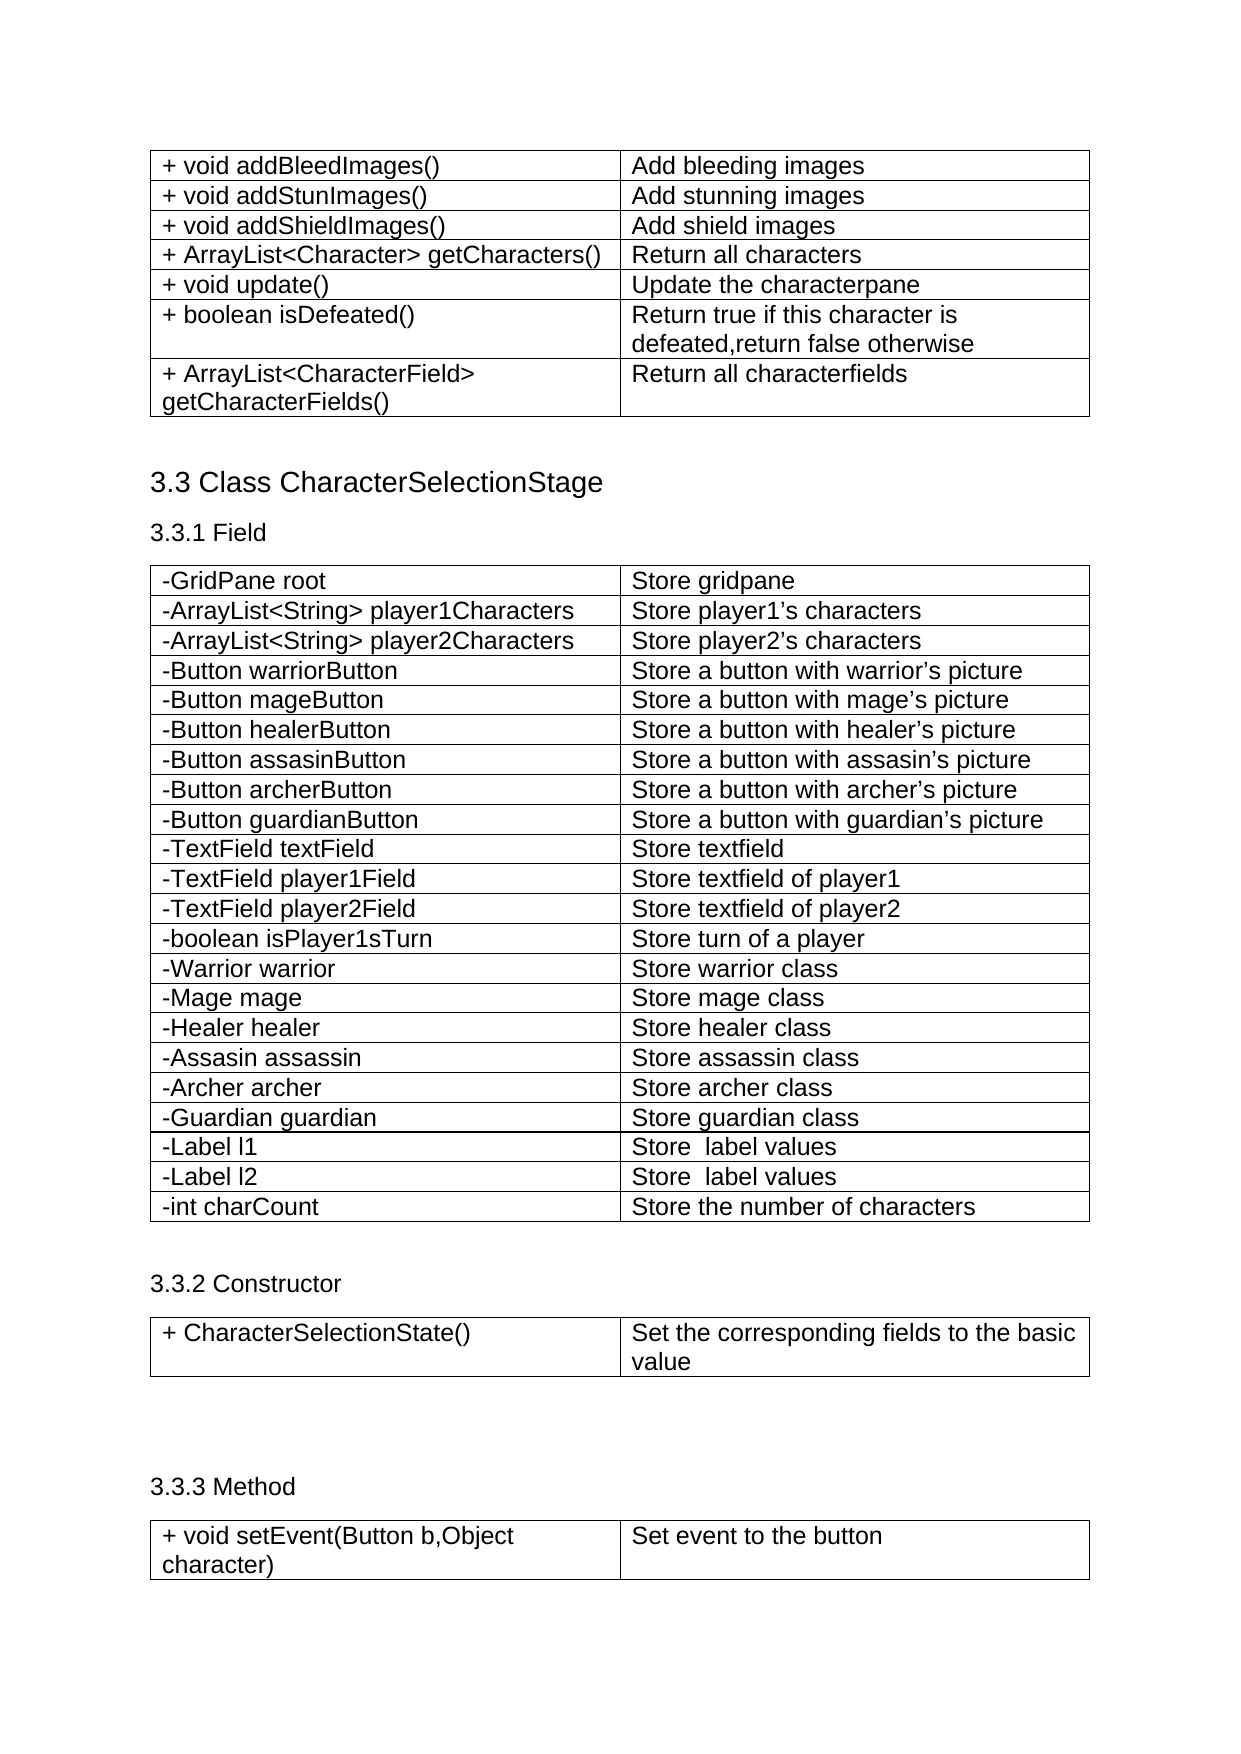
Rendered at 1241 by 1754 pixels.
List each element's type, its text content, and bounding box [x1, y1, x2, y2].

table_cell -Mage mage [151, 984, 620, 1012]
table_cell Update the characterpane [621, 270, 1089, 299]
table_cell Store a button with archer’s picture [621, 775, 1089, 804]
table_header Set event to the button [621, 1521, 1089, 1578]
table_cell -ArrayList<String> player1Characters [151, 596, 620, 625]
table_cell + ArrayList<Character> getCharacters() [151, 240, 620, 269]
table_cell Store the number of characters [621, 1192, 1089, 1221]
text 3.3.3 Method [150, 1472, 1090, 1501]
table_cell Store textfield of player1 [621, 864, 1089, 893]
table_cell -Button guardianButton [151, 805, 620, 833]
table_cell Store player2’s characters [621, 626, 1089, 655]
table_cell -ArrayList<String> player2Characters [151, 626, 620, 655]
table_cell -Button archerButton [151, 775, 620, 804]
table_cell Add bleeding images [621, 151, 1089, 180]
table_cell -int charCount [151, 1192, 620, 1221]
table_cell -Button warriorButton [151, 656, 620, 684]
table_cell Store a button with mage’s picture [621, 686, 1089, 714]
table_cell -TextField textField [151, 835, 620, 863]
table_cell Return true if this character is defeated,return false otherwise [621, 300, 1089, 357]
table_cell Store a button with assasin’s picture [621, 745, 1089, 774]
text 3.3 Class CharacterSelectionStage [150, 465, 1090, 498]
table_header Set the corresponding fields to the basic value [621, 1318, 1089, 1376]
table_cell Store turn of a player [621, 924, 1089, 953]
table_cell -Assasin assassin [151, 1043, 620, 1072]
text 3.3.1 Field [150, 518, 1090, 546]
table_header + void setEvent(Button b,Object character) [151, 1521, 620, 1578]
table_header -GridPane root [151, 566, 620, 595]
table_cell Store label values [621, 1162, 1089, 1191]
table_cell -Healer healer [151, 1013, 620, 1042]
table_cell Store textfield [621, 835, 1089, 863]
table_cell Store healer class [621, 1013, 1089, 1042]
table_cell Store a button with warrior’s picture [621, 656, 1089, 684]
table_cell -Button mageButton [151, 686, 620, 714]
table_cell + boolean isDefeated() [151, 300, 620, 357]
table_cell -Label l1 [151, 1133, 620, 1161]
table_cell Return all characters [621, 240, 1089, 269]
table_cell -boolean isPlayer1sTurn [151, 924, 620, 953]
table_cell -Button healerButton [151, 715, 620, 744]
table_cell -Label l2 [151, 1162, 620, 1191]
table_cell Store assassin class [621, 1043, 1089, 1072]
table_cell Store textfield of player2 [621, 894, 1089, 923]
table_cell + ArrayList<CharacterField> getCharacterFields() [151, 359, 620, 416]
table_cell + void addShieldImages() [151, 211, 620, 239]
table_cell -TextField player2Field [151, 894, 620, 923]
table_cell Store guardian class [621, 1103, 1089, 1131]
table_cell + void update() [151, 270, 620, 299]
table_cell -Archer archer [151, 1073, 620, 1102]
table_cell Store a button with guardian’s picture [621, 805, 1089, 833]
table_cell Add shield images [621, 211, 1089, 239]
table_cell + void addBleedImages() [151, 151, 620, 180]
table_cell Store a button with healer’s picture [621, 715, 1089, 744]
table_cell Store archer class [621, 1073, 1089, 1102]
table_cell Return all characterfields [621, 359, 1089, 416]
table_header Store gridpane [621, 566, 1089, 595]
table_cell -Warrior warrior [151, 954, 620, 982]
table_cell Add stunning images [621, 181, 1089, 209]
table_cell Store warrior class [621, 954, 1089, 982]
text 3.3.2 Constructor [150, 1269, 1090, 1298]
table_cell -Button assasinButton [151, 745, 620, 774]
table_cell -TextField player1Field [151, 864, 620, 893]
table_cell + void addStunImages() [151, 181, 620, 209]
table_cell Store mage class [621, 984, 1089, 1012]
table_cell -Guardian guardian [151, 1103, 620, 1131]
table_cell Store player1’s characters [621, 596, 1089, 625]
table_header + CharacterSelectionState() [151, 1318, 620, 1376]
table_cell Store label values [621, 1133, 1089, 1161]
